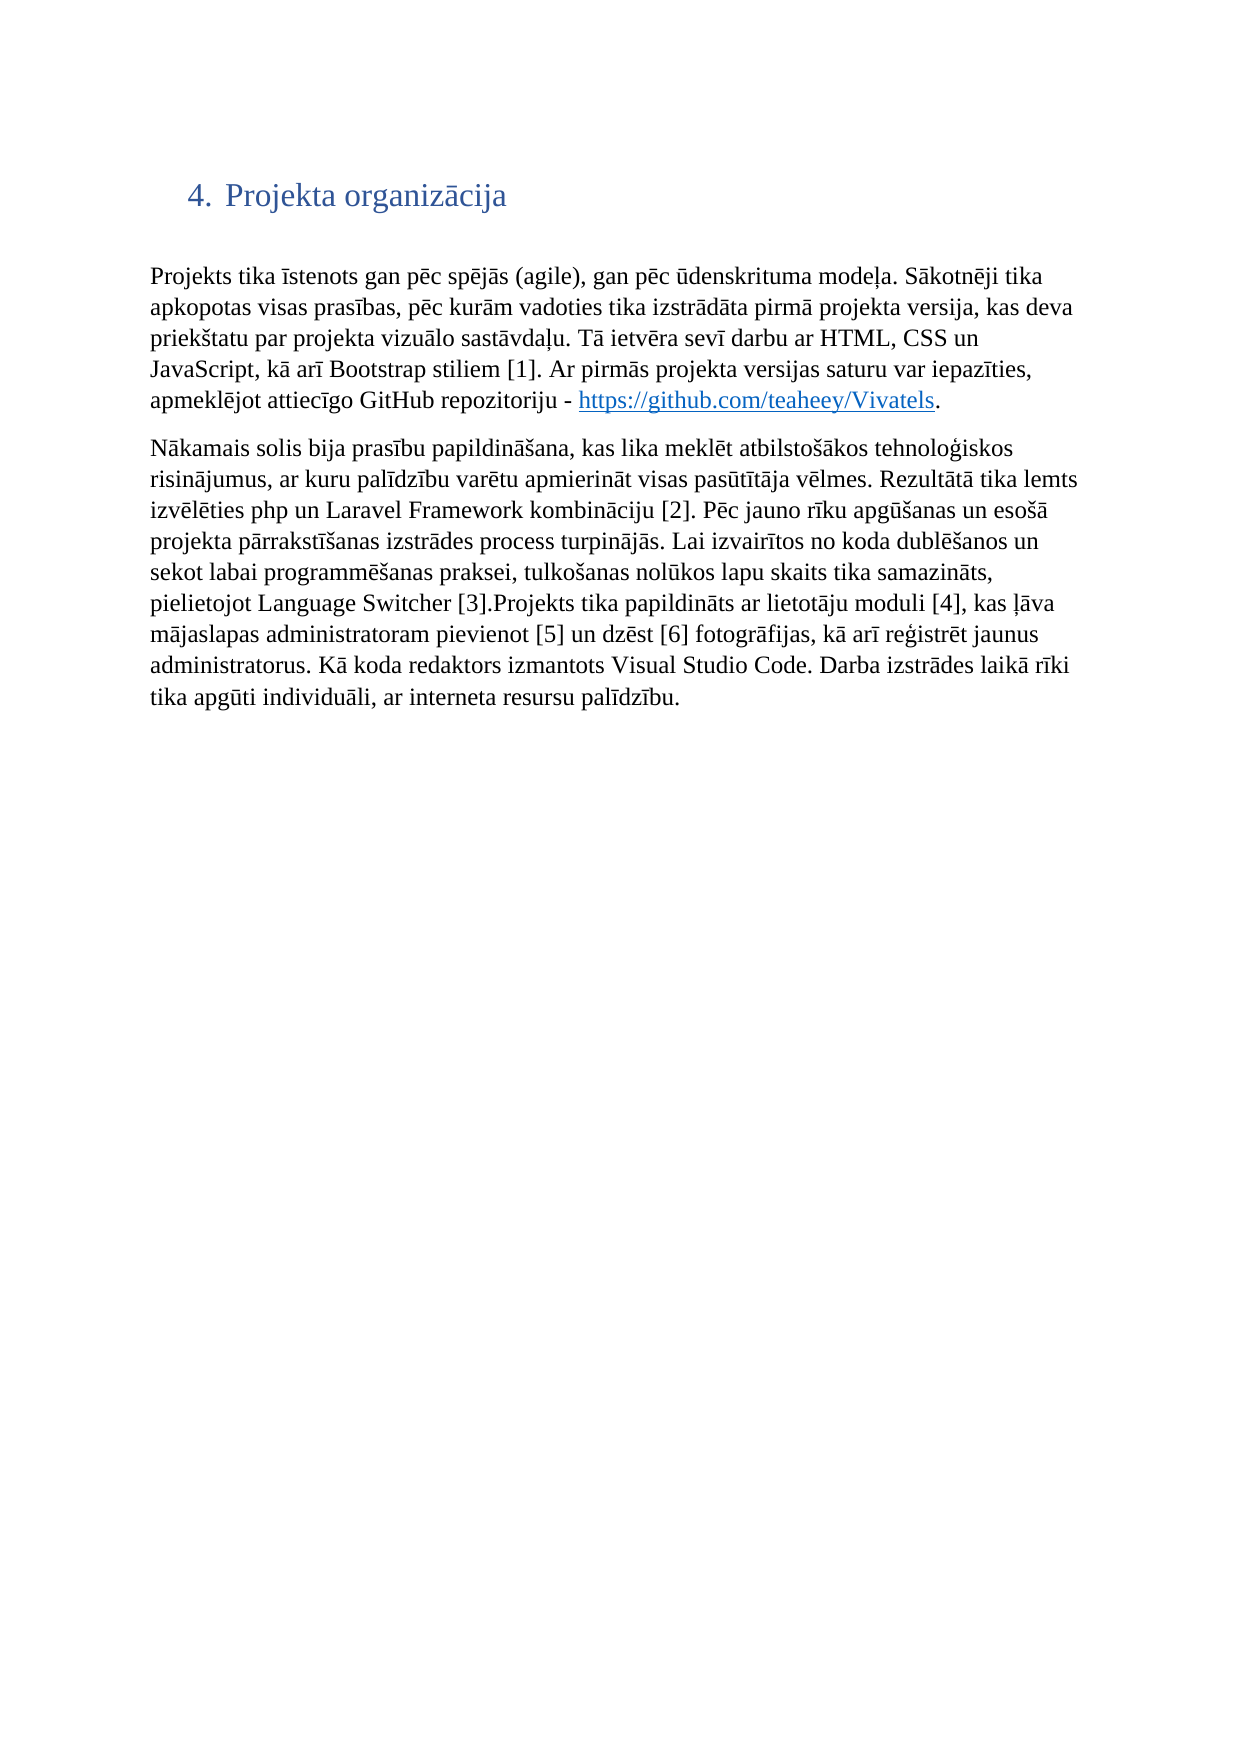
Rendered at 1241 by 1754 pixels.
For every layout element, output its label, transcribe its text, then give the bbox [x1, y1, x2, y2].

subtitle Projekta organizācija [187, 175, 1090, 213]
text Nākamais solis bija prasību papildināšana, kas lika meklēt atbilstošākos tehnoloģiskos risinājumus, ar kuru palīdzību varētu apmierināt visas pasūtītāja vēlmes. Rezultātā tika lemts izvēlēties php un Laravel Framework kombināciju . Pēc jauno rīku apgūšanas un esošā projekta pārrakstīšanas izstrādes process turpinājās. Lai izvairītos no koda dublēšanos un sekot labai programmēšanas praksei, tulkošanas nolūkos lapu skaits tika samazināts, pielietojot Language Switcher .Projekts tika papildināts ar lietotāju moduli , kas ļāva mājaslapas administratoram pievienot un dzēst fotogrāfijas, kā arī reģistrēt jaunus administratorus. Kā koda redaktors izmantots Visual Studio Code. Darba izstrādes laikā rīki tika apgūti individuāli, ar interneta resursu palīdzību. [150, 433, 1090, 710]
text Projekts tika īstenots gan pēc spējās (agile), gan pēc ūdenskrituma modeļa. Sākotnēji tika apkopotas visas prasības, pēc kurām vadoties tika izstrādāta pirmā projekta versija, kas deva priekštatu par projekta vizuālo sastāvdaļu. Tā ietvēra sevī darbu ar HTML, CSS un JavaScript, kā arī Bootstrap stiliem . Ar pirmās projekta versijas saturu var iepazīties, apmeklējot attiecīgo GitHub repozitoriju - https://github.com/teaheey/Vivatels. [150, 261, 1090, 414]
